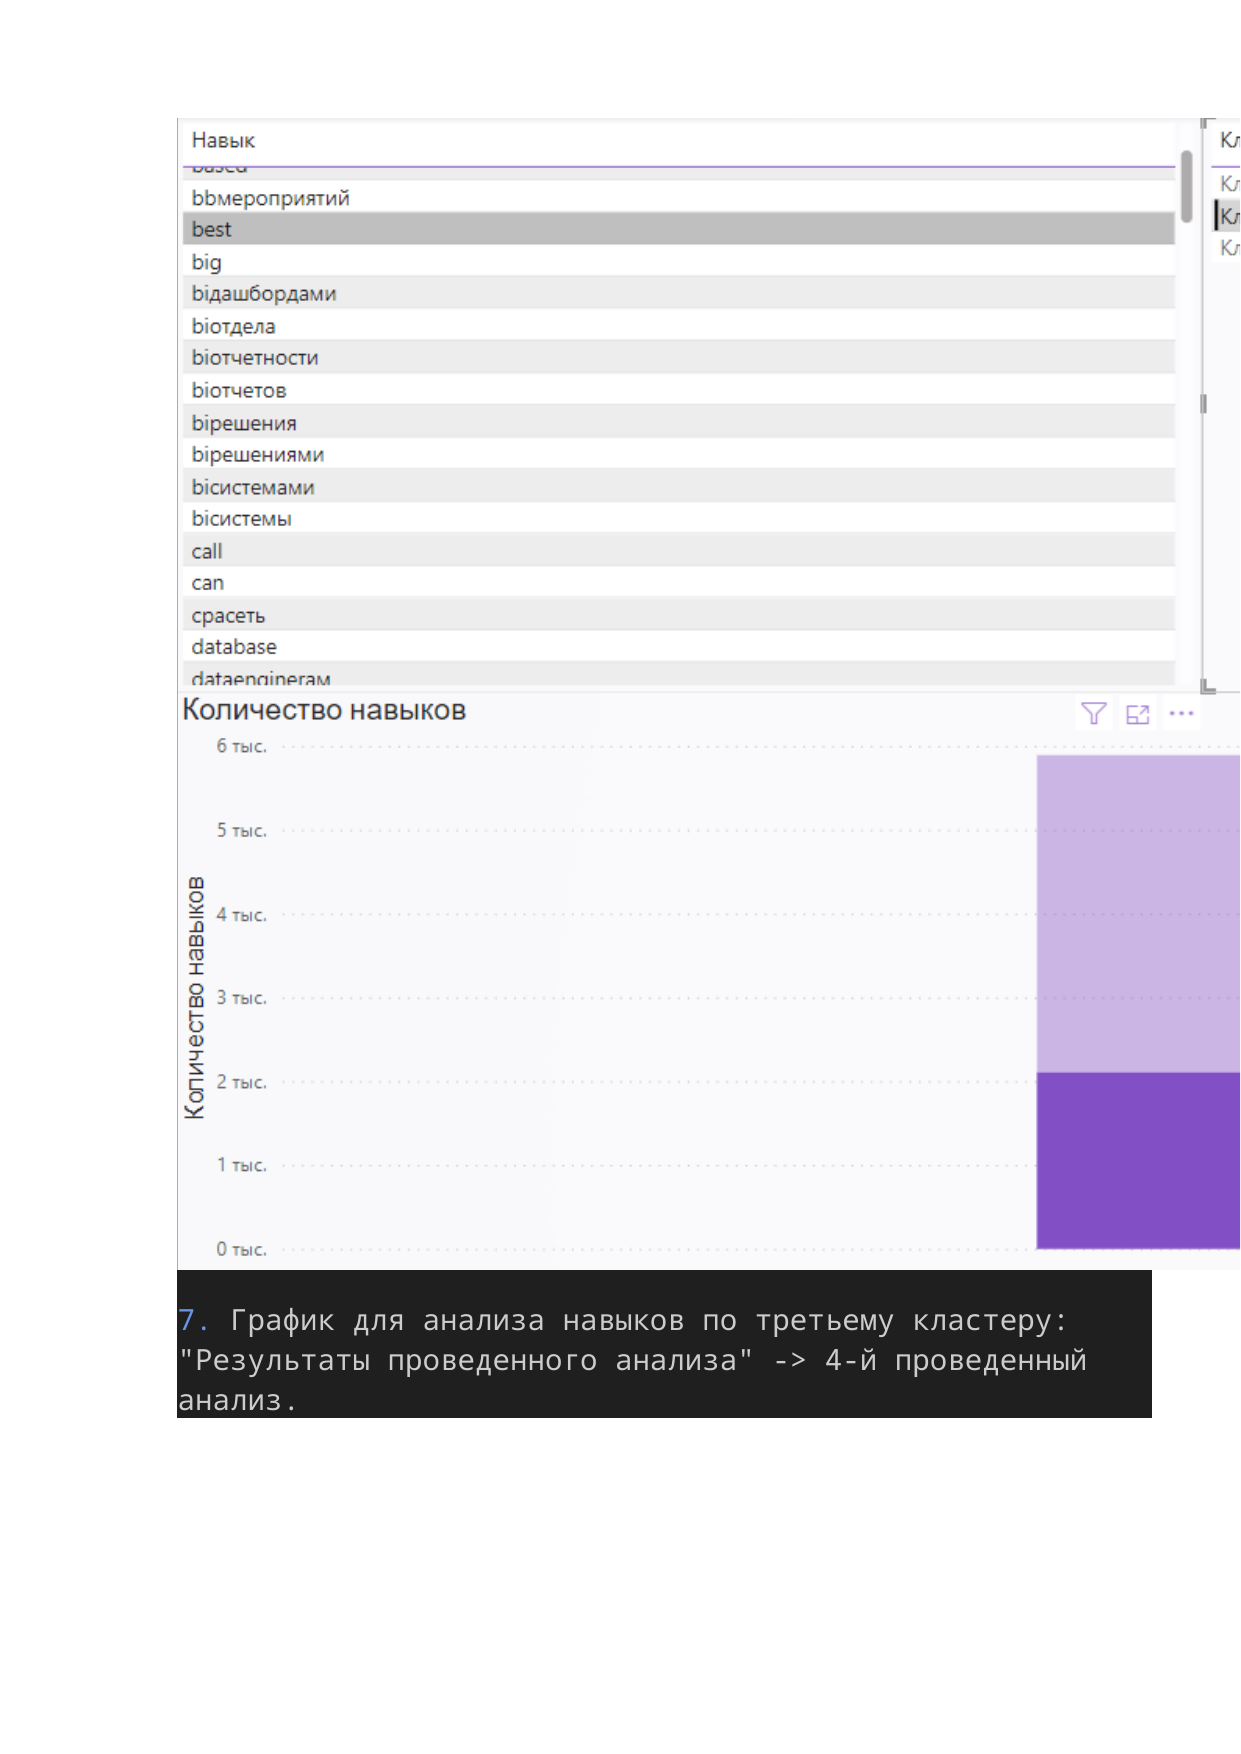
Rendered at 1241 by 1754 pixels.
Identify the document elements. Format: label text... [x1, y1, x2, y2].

picture [177, 118, 1241, 1270]
text 7. График для анализа навыков по третьему кластеру: "Результаты проведенного анализа" -> 4-й проведенный анализ. [177, 1299, 1152, 1418]
